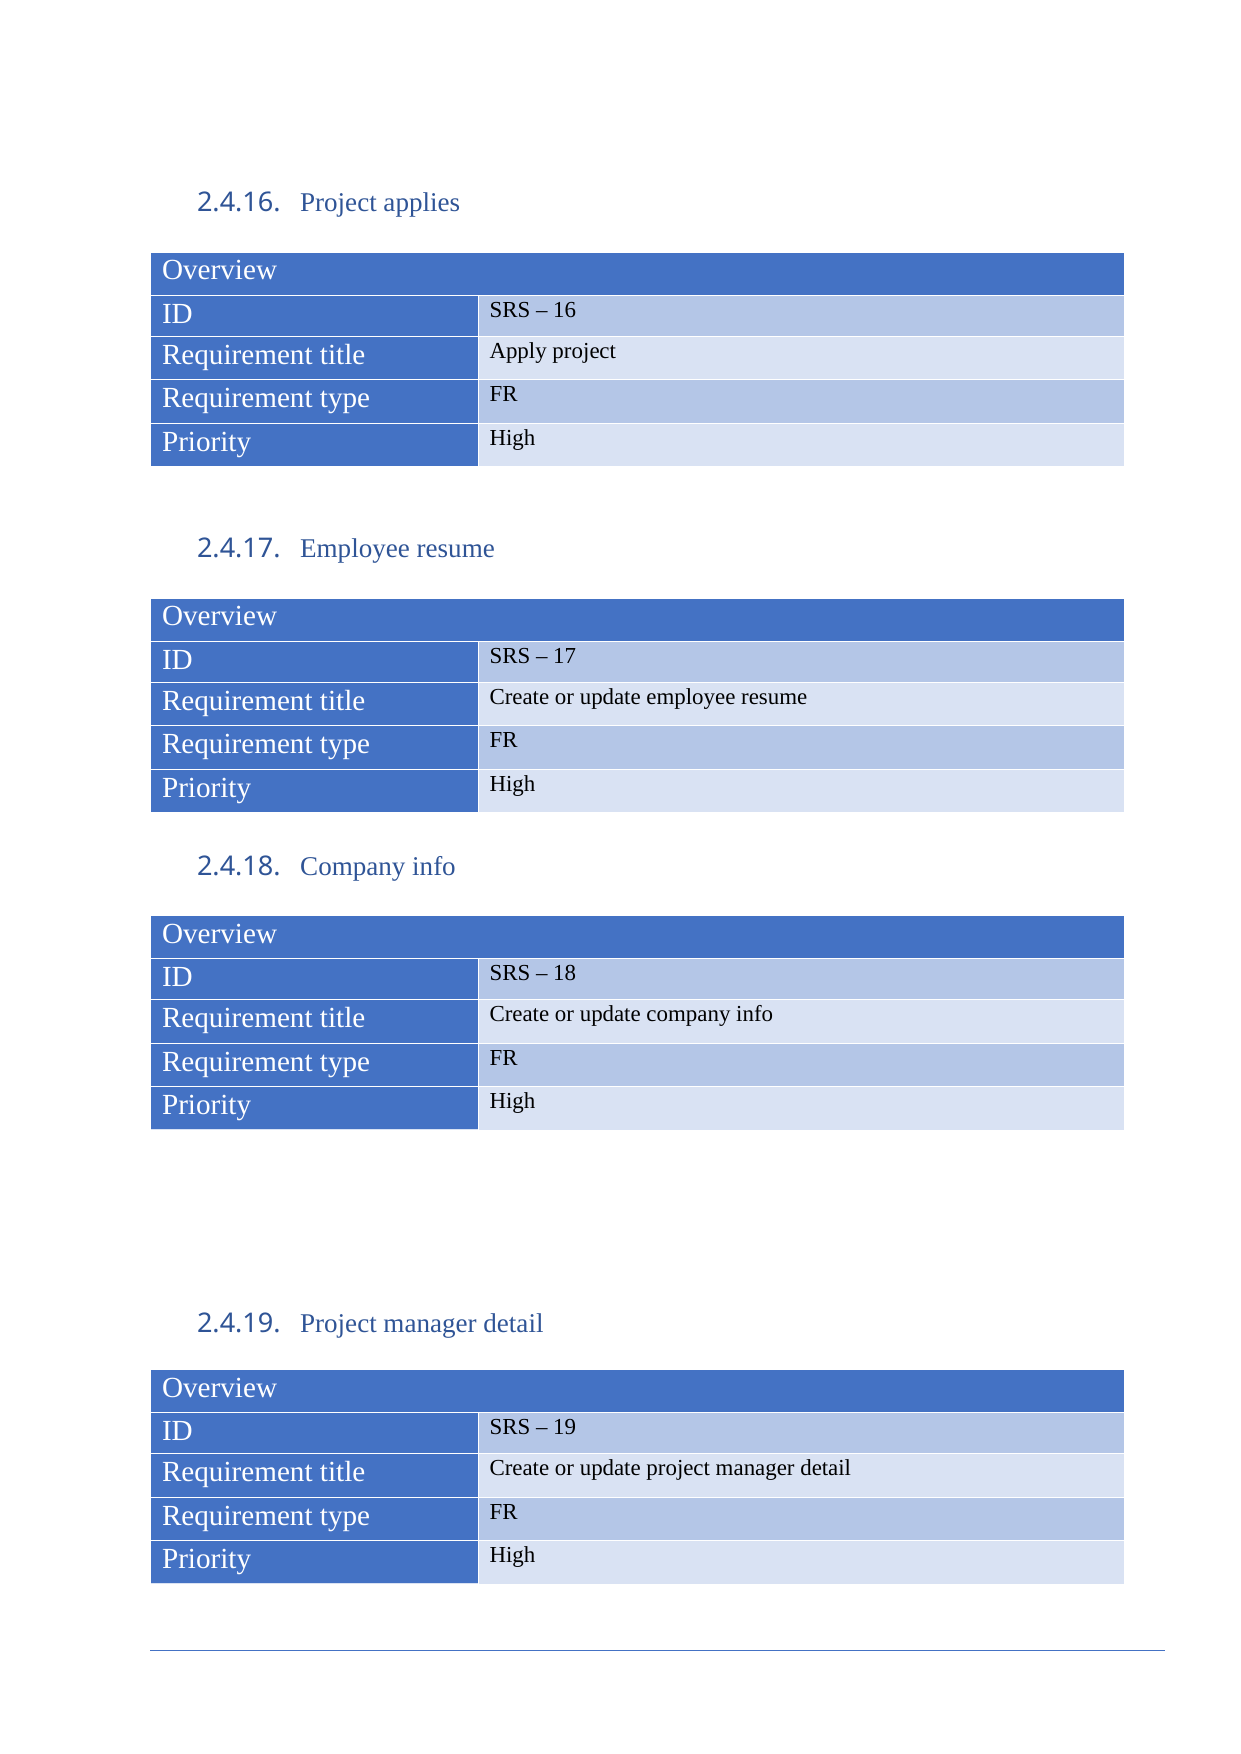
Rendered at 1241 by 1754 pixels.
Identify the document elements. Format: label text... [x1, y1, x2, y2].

table_cell SRS – 18 [479, 959, 1124, 999]
table_cell High [479, 1087, 1124, 1129]
table_cell ID [151, 1413, 478, 1453]
table_cell Apply project [479, 337, 1124, 379]
table_cell Priority [151, 1087, 478, 1129]
table_cell Create or update project manager detail [479, 1454, 1124, 1497]
table_header Overview [151, 1370, 1124, 1412]
table_cell Priority [151, 424, 478, 466]
table_header Overview [151, 599, 1124, 641]
table_cell ID [151, 959, 478, 999]
table_cell FR [479, 380, 1124, 423]
table_cell Requirement type [151, 1498, 478, 1540]
table_cell FR [479, 1044, 1124, 1086]
subtitle Project applies [197, 183, 1165, 220]
table_cell Requirement title [151, 1000, 478, 1043]
table_cell ID [151, 642, 478, 682]
table_cell Create or update company info [479, 1000, 1124, 1043]
table_cell FR [479, 1498, 1124, 1540]
table_cell Requirement type [151, 726, 478, 769]
table_cell FR [479, 726, 1124, 769]
table_cell SRS – 17 [479, 642, 1124, 682]
list Project manager detail [197, 1303, 1165, 1340]
table_cell Requirement title [151, 683, 478, 725]
table_cell SRS – 19 [479, 1413, 1124, 1453]
table_cell SRS – 16 [479, 296, 1124, 336]
table_cell Priority [151, 1541, 478, 1583]
subtitle Company info [197, 846, 1165, 883]
table_cell High [479, 770, 1124, 812]
table_cell Requirement title [151, 1454, 478, 1497]
table_cell Requirement title [151, 337, 478, 379]
table_cell High [479, 1541, 1124, 1583]
table_cell High [479, 424, 1124, 466]
table_cell Requirement type [151, 1044, 478, 1086]
table_header Overview [151, 253, 1124, 295]
table_header Overview [151, 916, 1124, 958]
subtitle Employee resume [197, 529, 1165, 566]
table_cell Create or update employee resume [479, 683, 1124, 725]
table_cell Priority [151, 770, 478, 812]
table_cell Requirement type [151, 380, 478, 423]
table_cell ID [151, 296, 478, 336]
